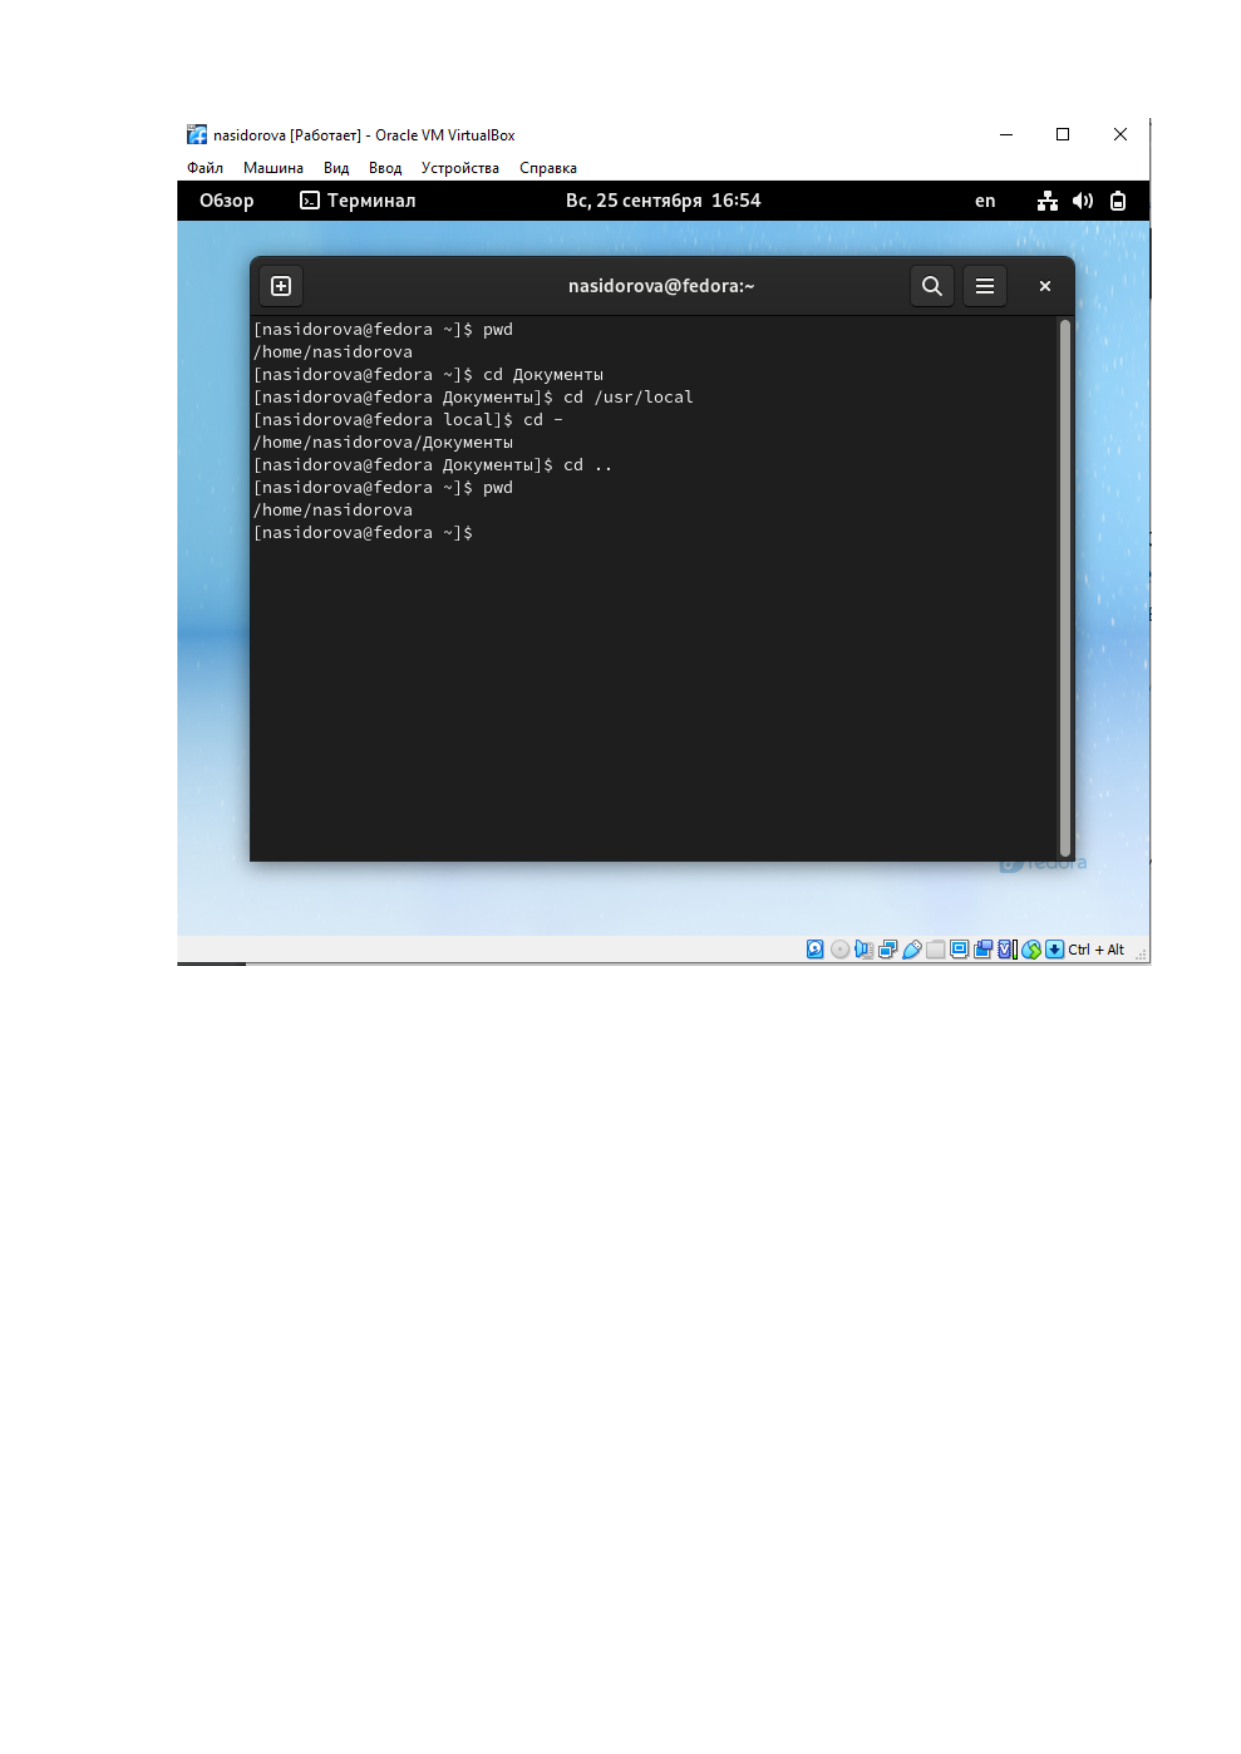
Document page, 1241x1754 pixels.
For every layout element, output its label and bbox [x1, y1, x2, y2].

picture [177, 118, 1152, 966]
